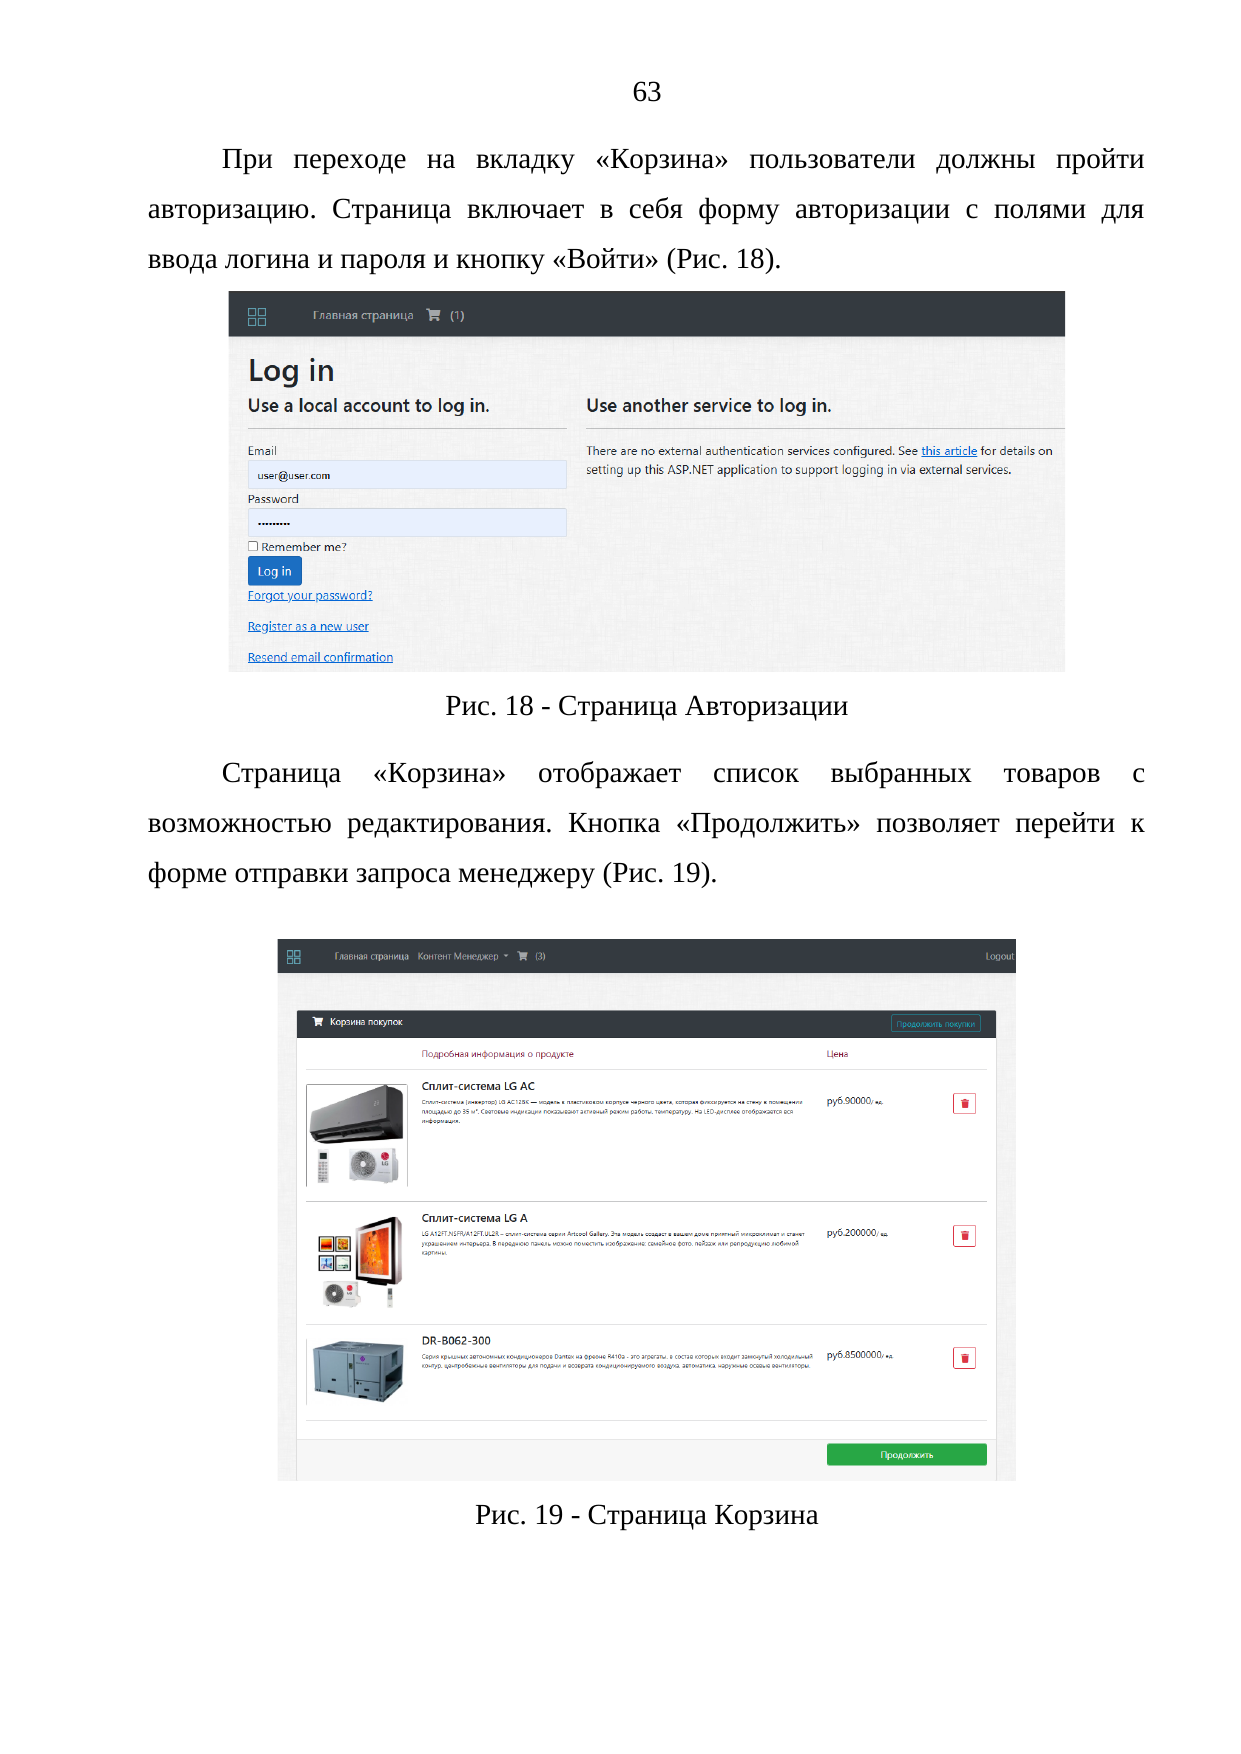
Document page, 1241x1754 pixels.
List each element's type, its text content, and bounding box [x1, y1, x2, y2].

text Страница «Корзина» отображает список выбранных товаров с возможностью редактирования. Кнопка «Продолжить» позволяет перейти к форме отправки запроса менеджеру (Рис. 19). [148, 755, 1146, 889]
picture [228, 291, 1065, 672]
picture [277, 939, 1016, 1481]
text Рис. 18 - Страница Авторизации [148, 688, 1146, 721]
text При переходе на вкладку «Корзина» пользователи должны пройти авторизацию. Страница включает в себя форму авторизации с полями для ввода логина и пароля и кнопку «Войти» (Рис. 18). [148, 141, 1146, 275]
text Рис. 19 - Страница Корзина [148, 1497, 1146, 1530]
